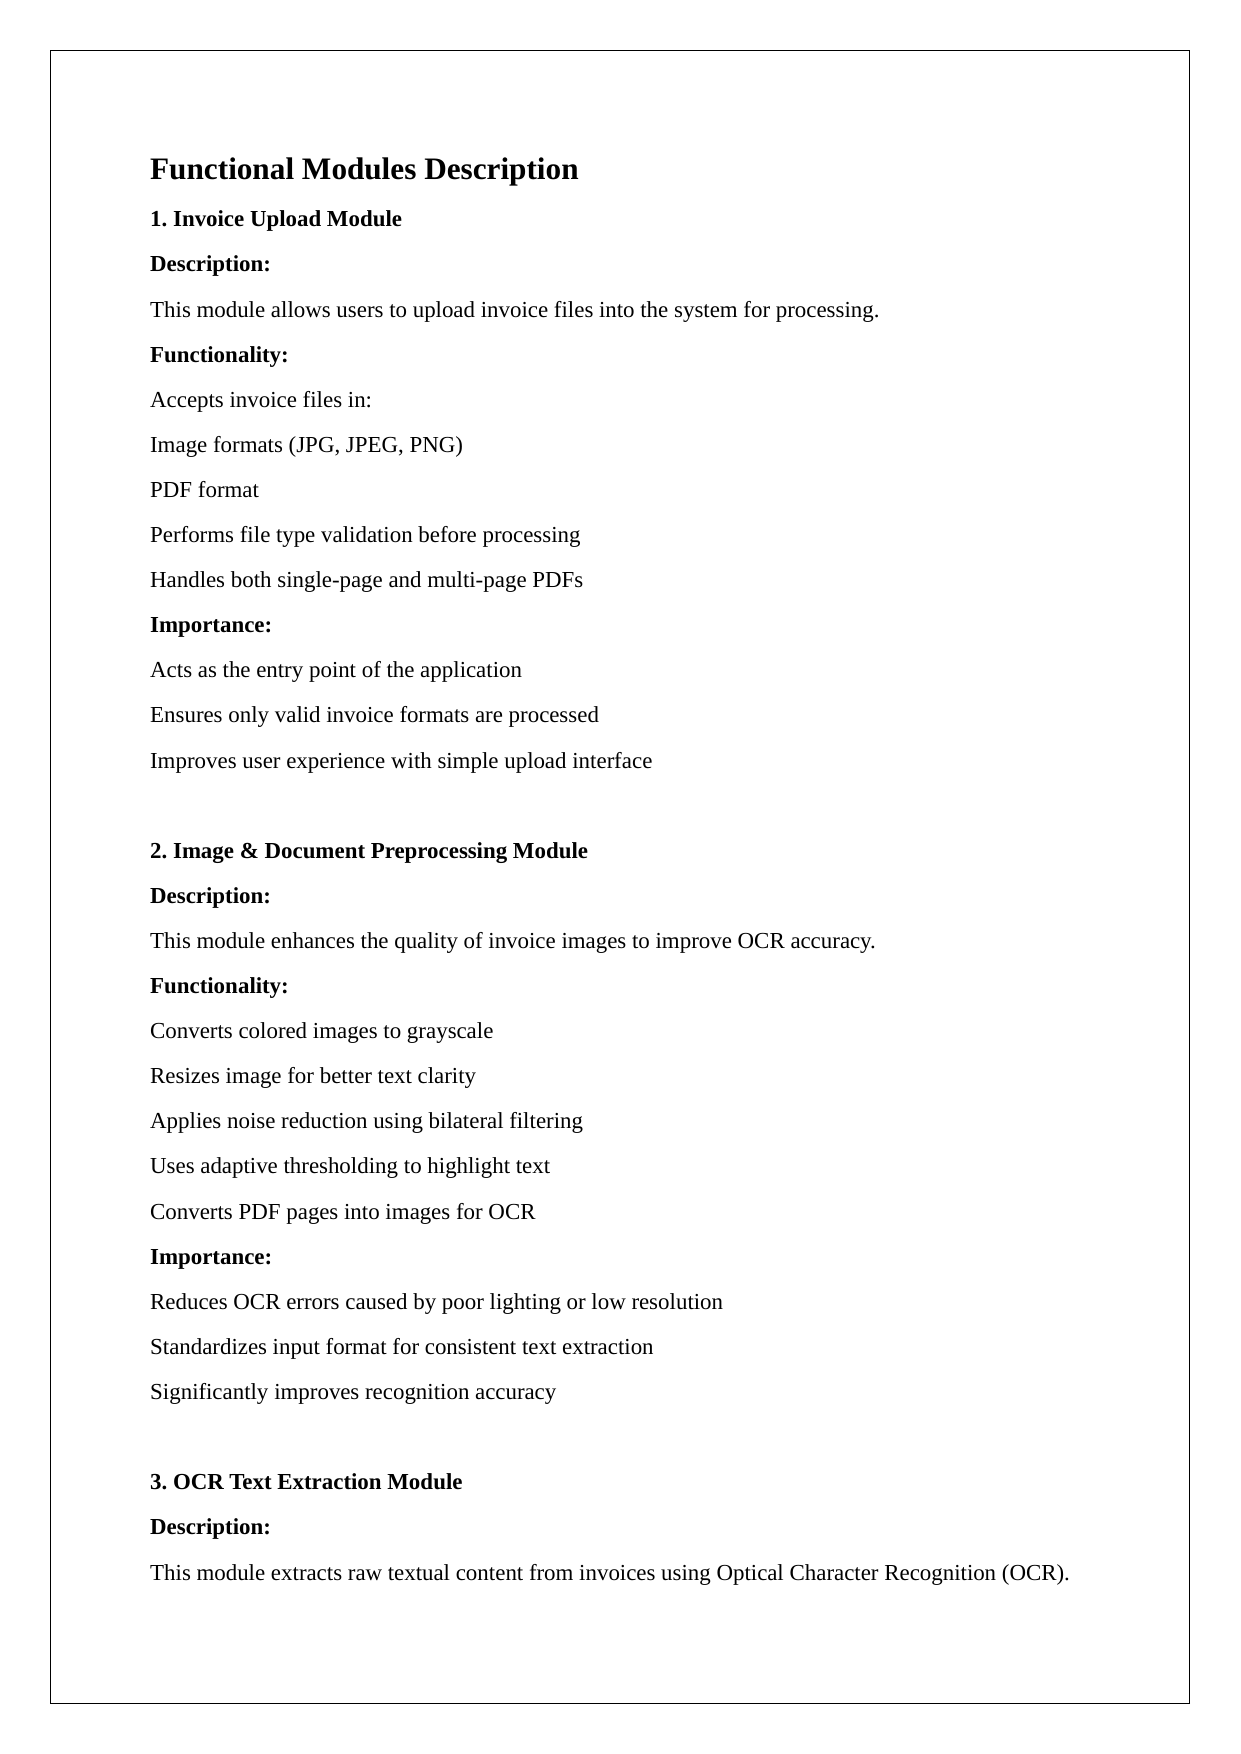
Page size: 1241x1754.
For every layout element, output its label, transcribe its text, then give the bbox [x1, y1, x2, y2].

list Resizes image for better text clarity [150, 1062, 1090, 1089]
text 2. Image & Document Preprocessing Module [150, 837, 1090, 863]
text 3. OCR Text Extraction Module [150, 1468, 1090, 1495]
text This module allows users to upload invoice files into the system for processing. [150, 296, 1090, 322]
list Significantly improves recognition accuracy [150, 1378, 1090, 1404]
list Accepts invoice files in: [150, 386, 1090, 412]
text Importance: [150, 611, 1090, 638]
list Performs file type validation before processing [150, 521, 1090, 547]
list Uses adaptive thresholding to highlight text [150, 1153, 1090, 1179]
text Functional Modules Description [150, 150, 1090, 186]
list Reduces OCR errors caused by poor lighting or low resolution [150, 1288, 1090, 1314]
text Description: [150, 882, 1090, 908]
text 1. Invoice Upload Module [150, 205, 1090, 232]
list Acts as the entry point of the application [150, 656, 1090, 683]
text Description: [150, 1513, 1090, 1540]
list PDF format [150, 476, 1090, 502]
text Description: [150, 251, 1090, 277]
list Standardizes input format for consistent text extraction [150, 1333, 1090, 1359]
list Handles both single-page and multi-page PDFs [150, 566, 1090, 593]
text Functionality: [150, 341, 1090, 367]
list Applies noise reduction using bilateral filtering [150, 1107, 1090, 1134]
list Ensures only valid invoice formats are processed [150, 702, 1090, 728]
list Image formats (JPG, JPEG, PNG) [150, 431, 1090, 457]
text Functionality: [150, 972, 1090, 998]
text This module extracts raw textual content from invoices using Optical Character Recognition (OCR). [150, 1558, 1090, 1585]
list Converts colored images to grayscale [150, 1017, 1090, 1044]
text This module enhances the quality of invoice images to improve OCR accuracy. [150, 927, 1090, 953]
text Importance: [150, 1243, 1090, 1269]
list Converts PDF pages into images for OCR [150, 1198, 1090, 1224]
list Improves user experience with simple upload interface [150, 747, 1090, 773]
